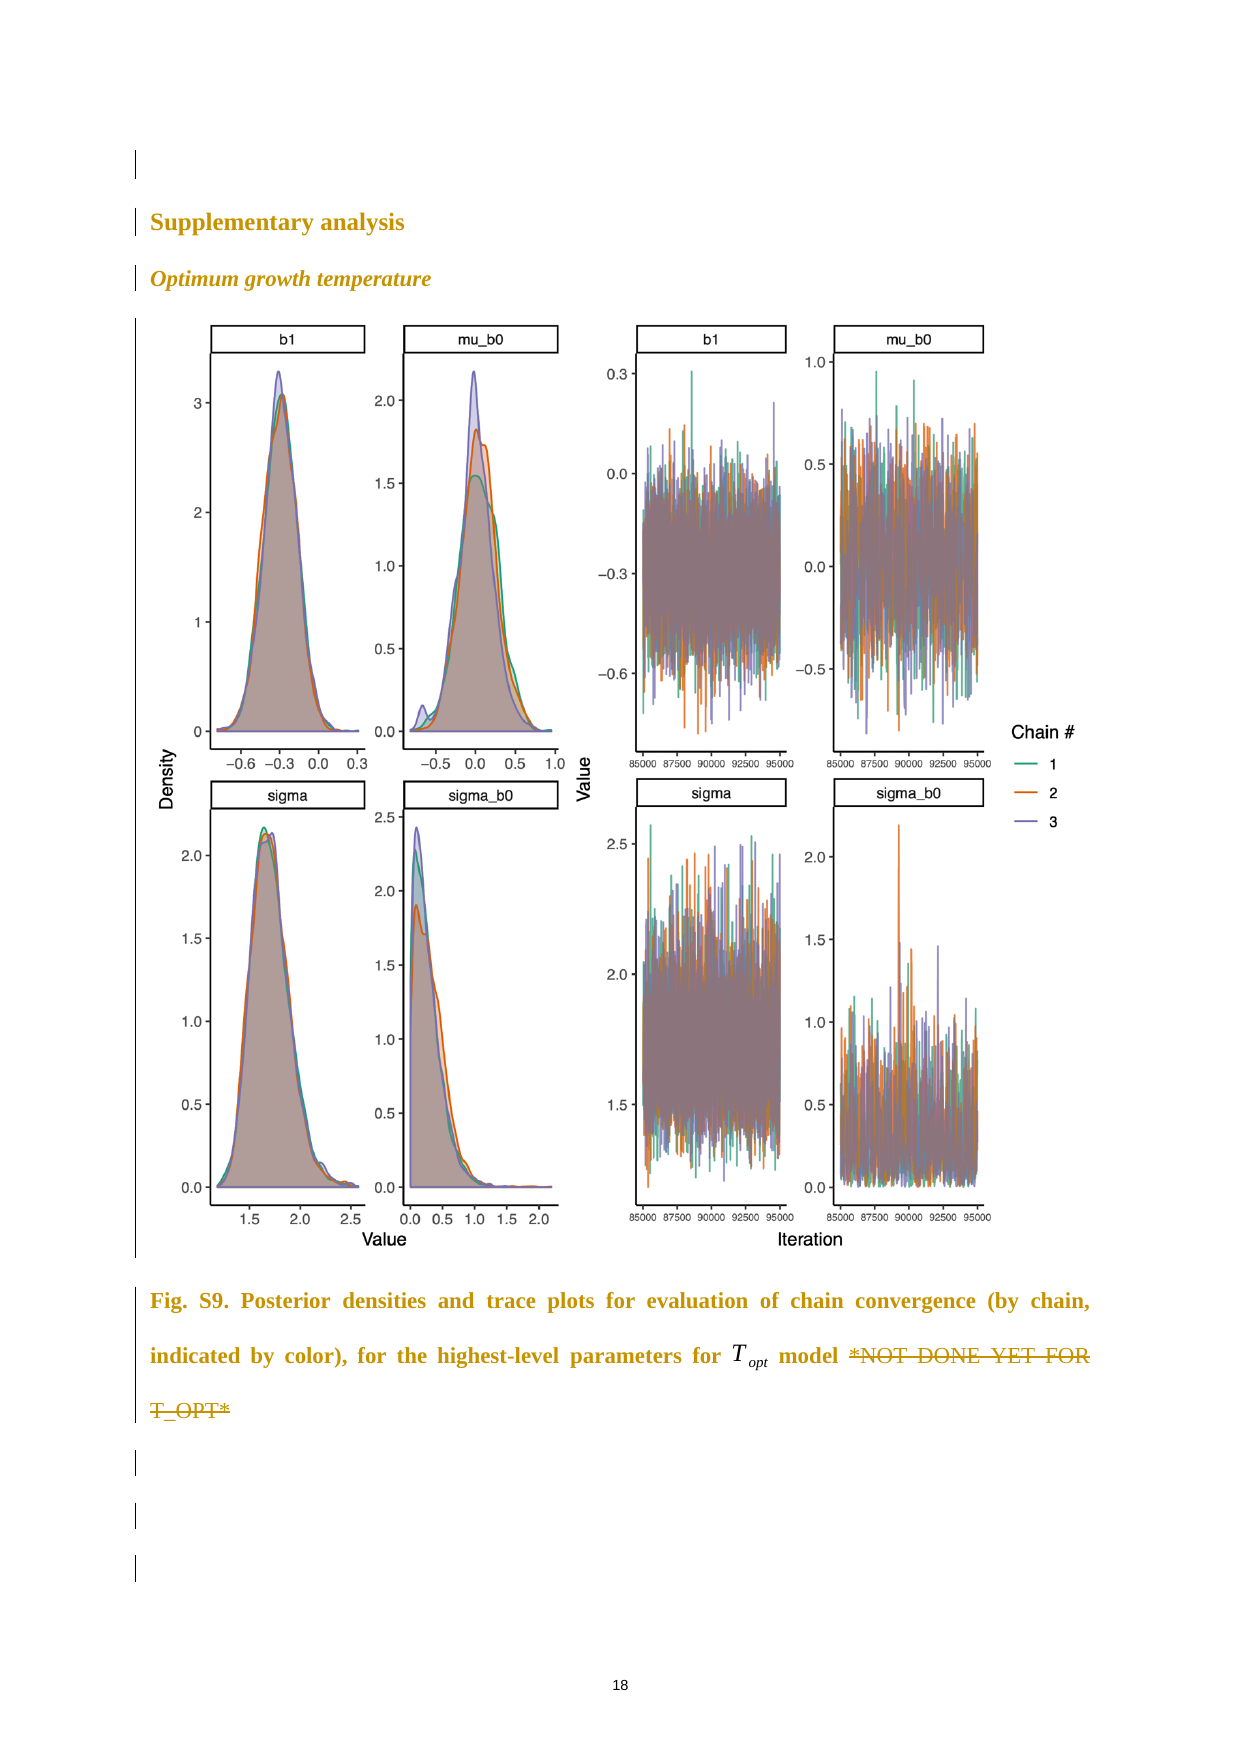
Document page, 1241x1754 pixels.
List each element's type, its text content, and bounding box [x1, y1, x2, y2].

picture [150, 317, 1091, 1258]
subtitle Supplementary analysis [150, 207, 1090, 236]
subtitle Optimum growth temperature [150, 265, 1090, 291]
text Fig. S9. Posterior densities and trace plots for evaluation of chain convergence (by chain, indicated by color), for the highest-level parameters for model [150, 1287, 1090, 1423]
